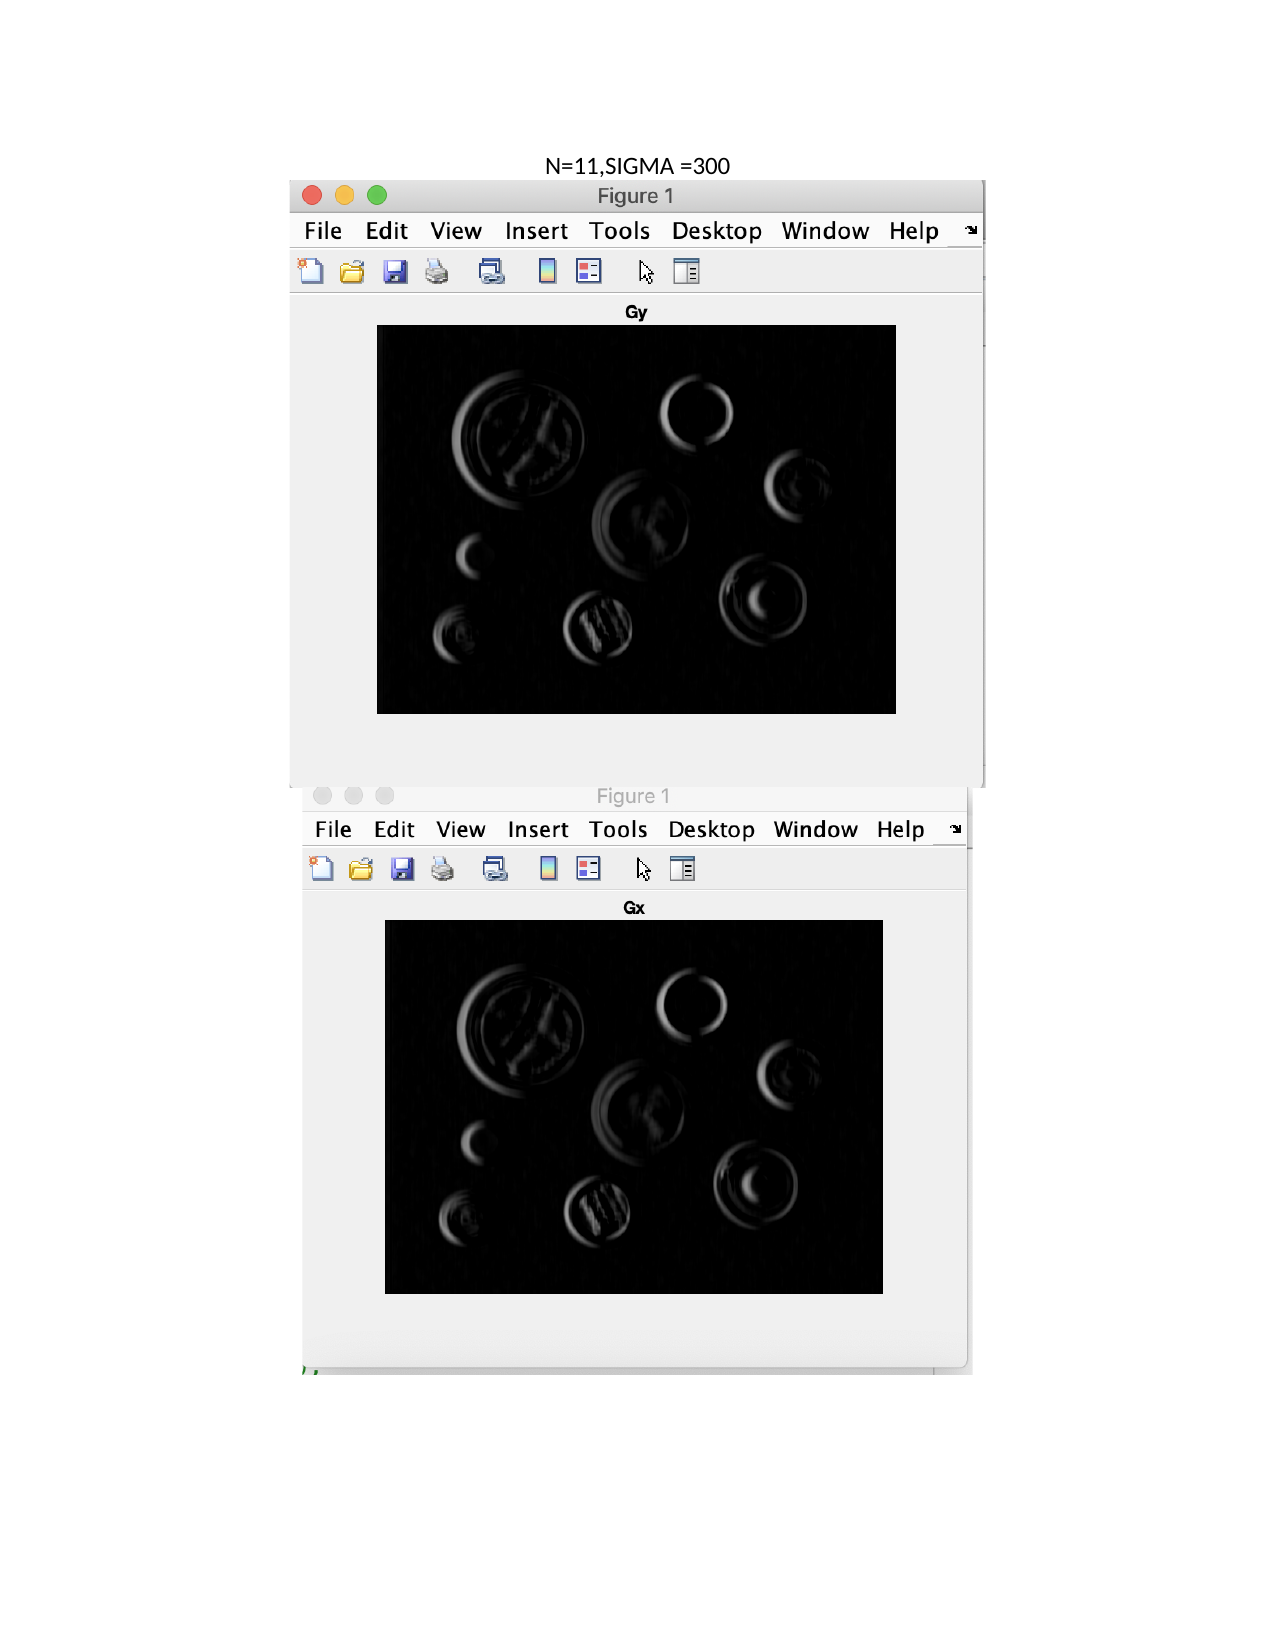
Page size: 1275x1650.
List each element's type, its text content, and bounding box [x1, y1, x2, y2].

picture [289, 180, 986, 1375]
text N=11,SIGMA =300 [150, 150, 1125, 181]
